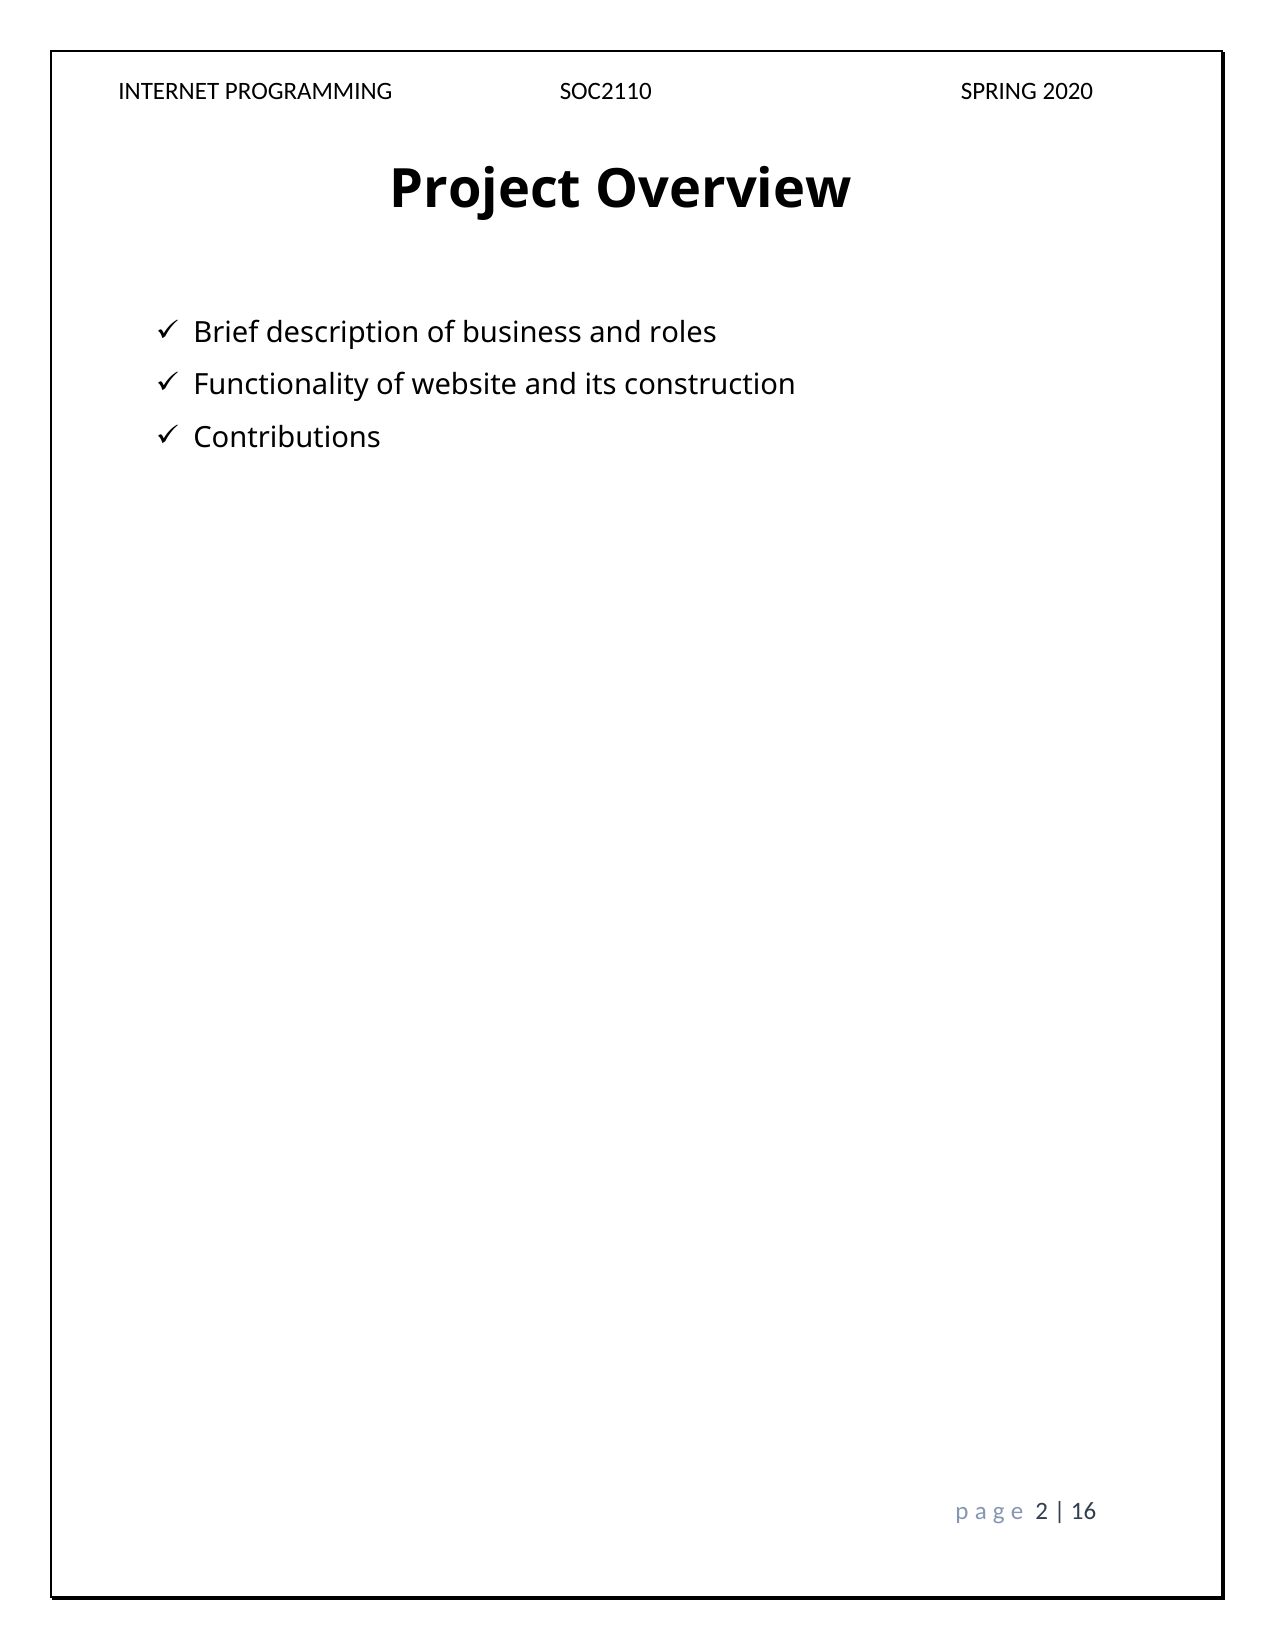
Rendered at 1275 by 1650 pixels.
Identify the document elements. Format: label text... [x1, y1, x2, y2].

subtitle Project Overview [118, 150, 1123, 224]
subtitle Contributions [156, 416, 1123, 456]
subtitle Functionality of website and its construction [156, 364, 1123, 403]
subtitle Brief description of business and roles [156, 311, 1123, 351]
